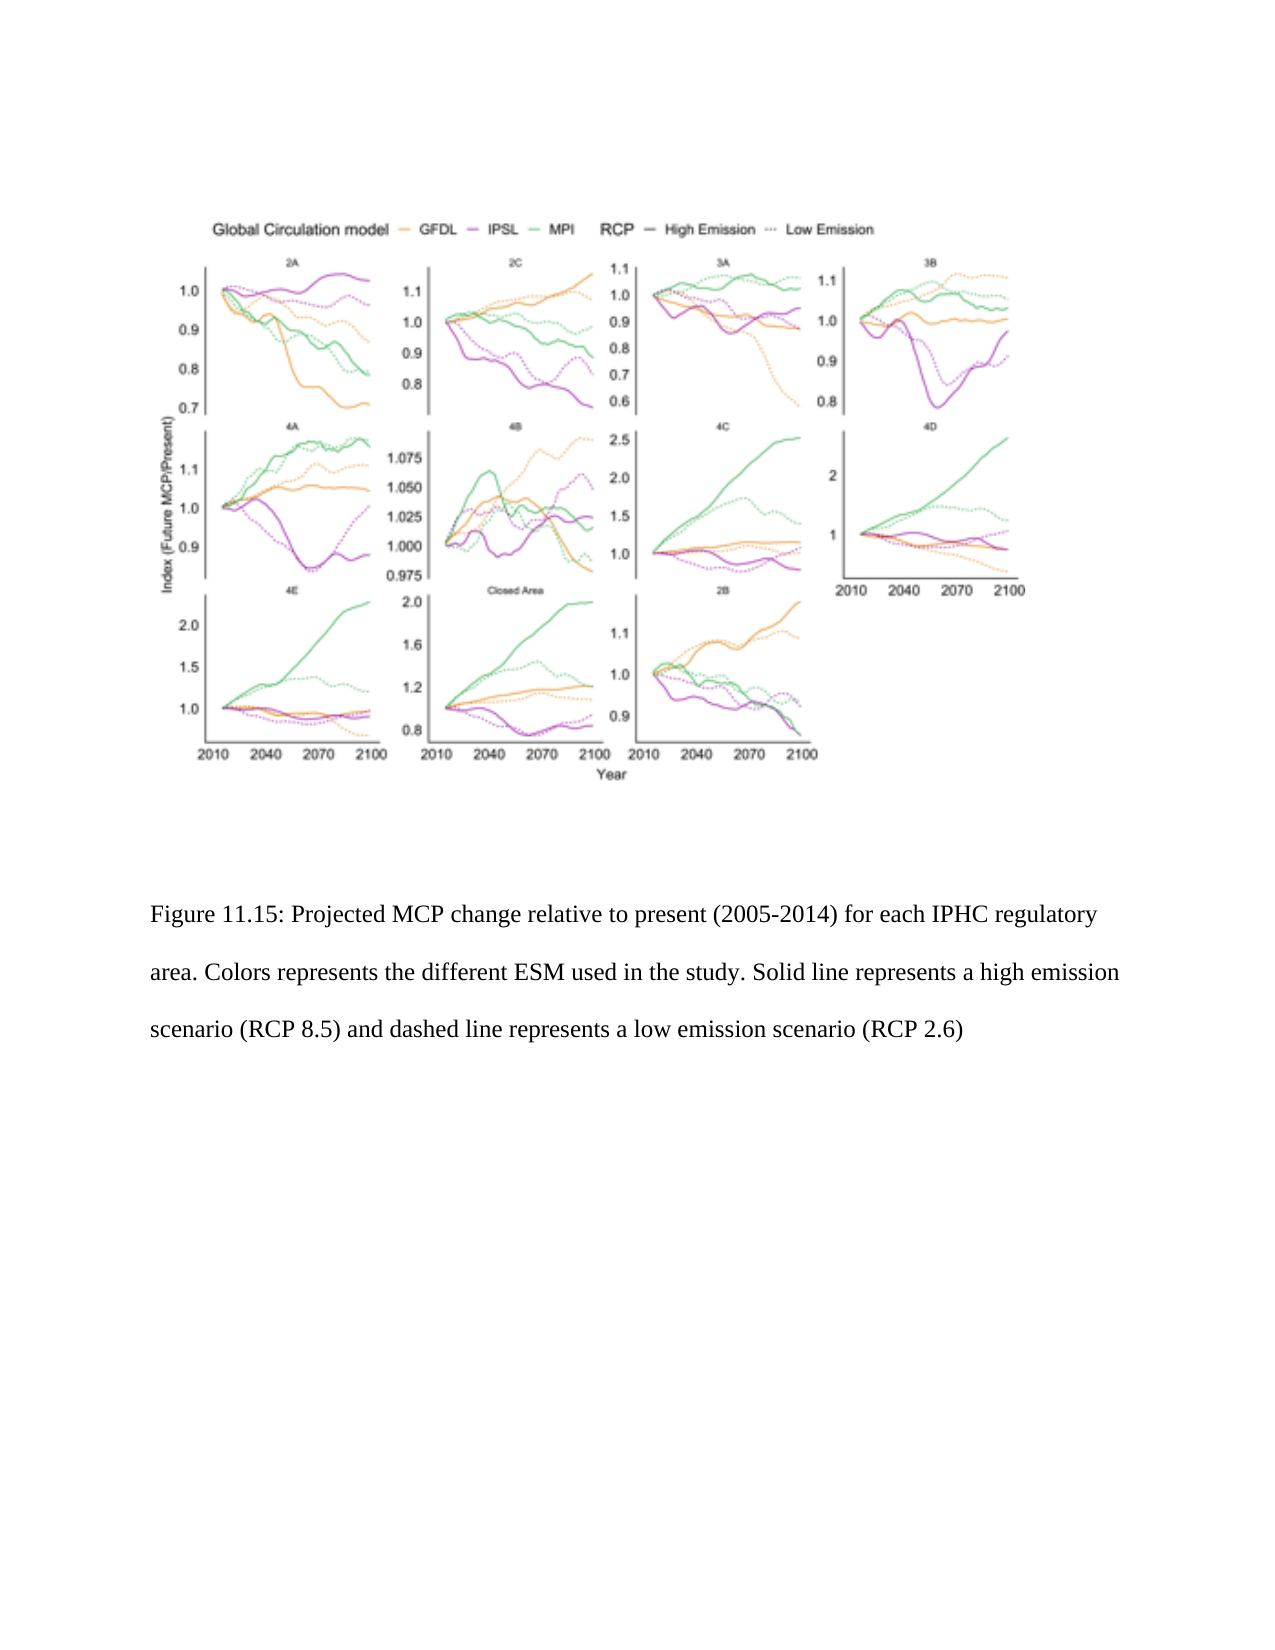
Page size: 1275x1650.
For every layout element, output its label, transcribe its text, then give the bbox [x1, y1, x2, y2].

picture [150, 150, 1025, 850]
text Figure 11.15: Projected MCP change relative to present (2005-2014) for each IPHC regulatory area. Colors represents the different ESM used in the study. Solid line represents a high emission scenario (RCP 8.5) and dashed line represents a low emission scenario (RCP 2.6) [150, 899, 1125, 1043]
